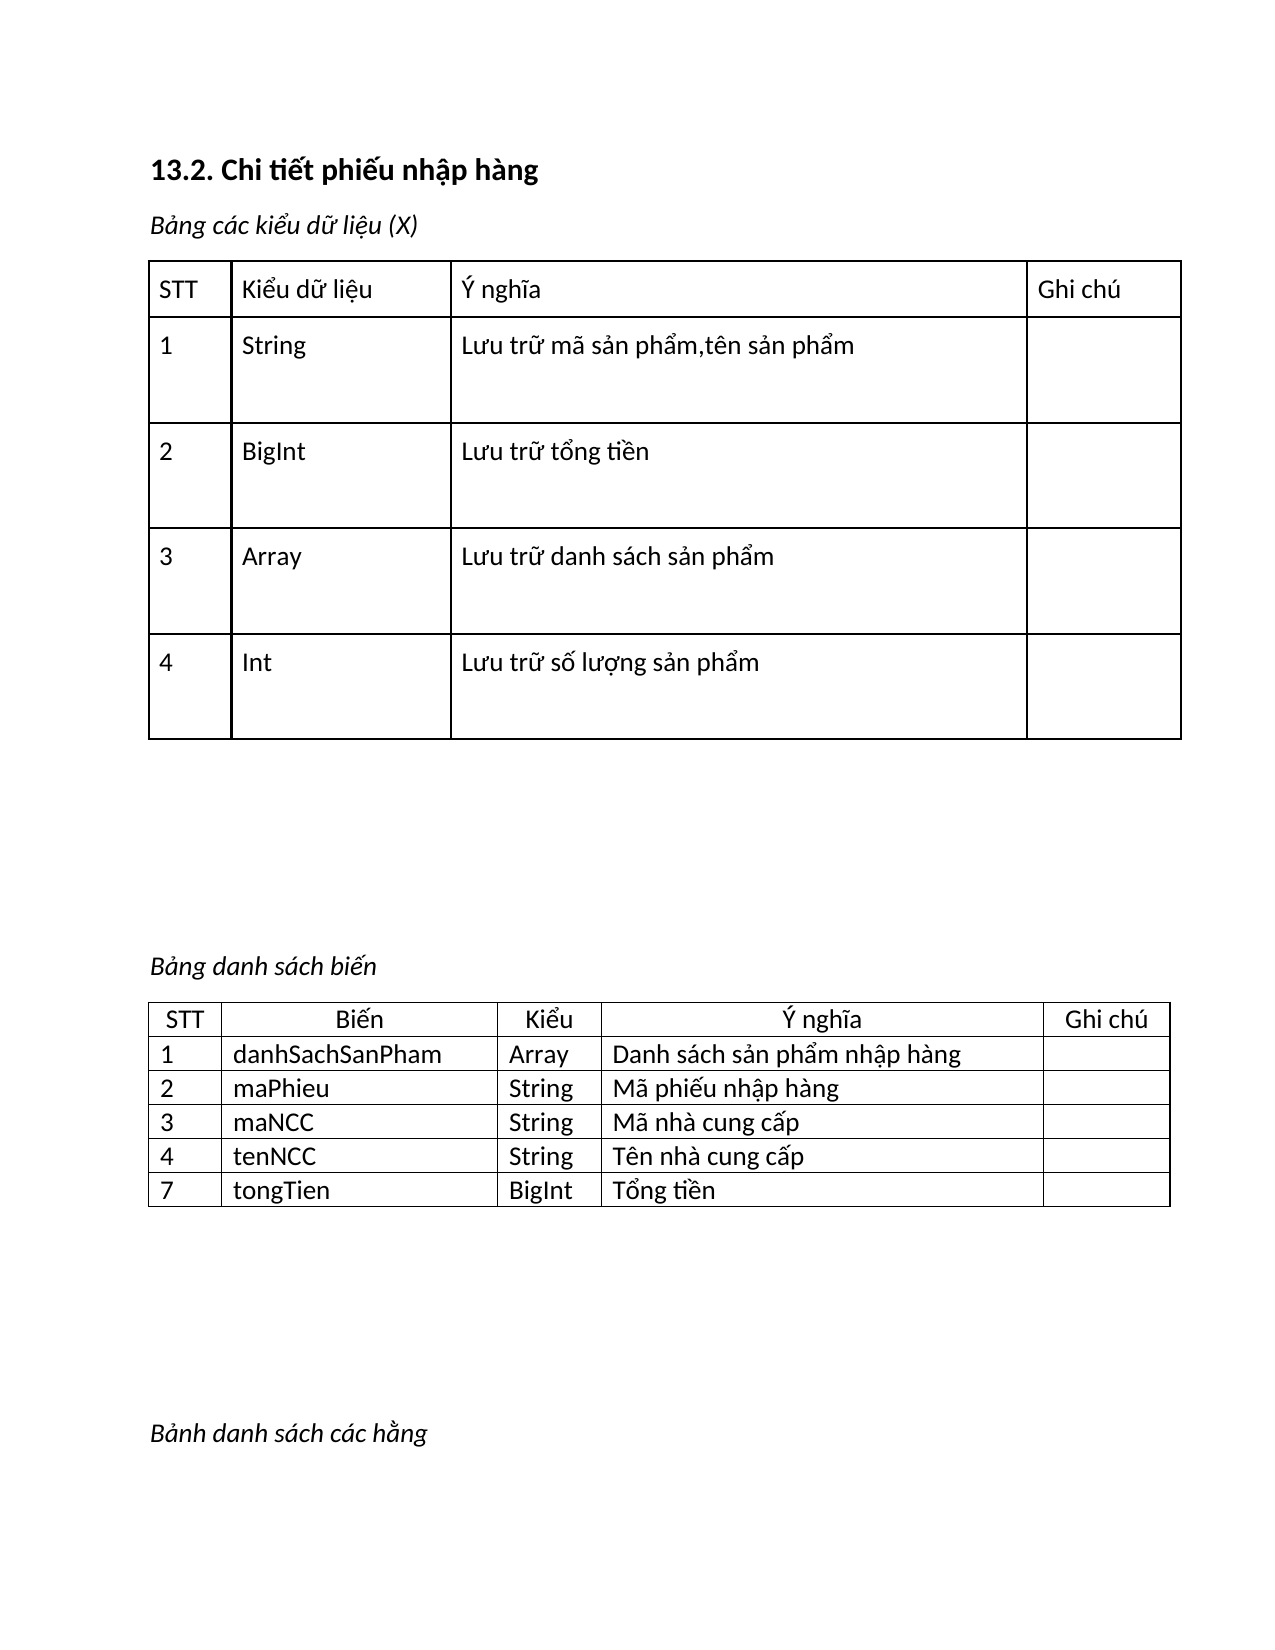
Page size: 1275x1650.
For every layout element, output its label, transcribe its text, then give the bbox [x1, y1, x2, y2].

text Bảnh danh sách các hằng [150, 1416, 1125, 1449]
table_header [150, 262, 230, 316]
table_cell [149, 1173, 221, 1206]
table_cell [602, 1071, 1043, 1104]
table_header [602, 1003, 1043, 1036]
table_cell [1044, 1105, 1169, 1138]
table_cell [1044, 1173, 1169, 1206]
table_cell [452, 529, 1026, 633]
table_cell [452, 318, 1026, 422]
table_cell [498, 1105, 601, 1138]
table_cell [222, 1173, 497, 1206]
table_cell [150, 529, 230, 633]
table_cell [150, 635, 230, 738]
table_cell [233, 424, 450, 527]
text Bảng các kiểu dữ liệu (X) [150, 208, 1125, 241]
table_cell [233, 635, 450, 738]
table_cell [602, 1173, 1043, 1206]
text Bảng danh sách biến [150, 949, 1125, 982]
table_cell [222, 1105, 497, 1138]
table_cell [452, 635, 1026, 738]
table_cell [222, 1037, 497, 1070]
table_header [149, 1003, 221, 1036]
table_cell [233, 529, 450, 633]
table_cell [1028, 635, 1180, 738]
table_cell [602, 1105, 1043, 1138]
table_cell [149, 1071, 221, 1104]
text 13.2. Chi tiết phiếu nhập hàng [150, 150, 1125, 188]
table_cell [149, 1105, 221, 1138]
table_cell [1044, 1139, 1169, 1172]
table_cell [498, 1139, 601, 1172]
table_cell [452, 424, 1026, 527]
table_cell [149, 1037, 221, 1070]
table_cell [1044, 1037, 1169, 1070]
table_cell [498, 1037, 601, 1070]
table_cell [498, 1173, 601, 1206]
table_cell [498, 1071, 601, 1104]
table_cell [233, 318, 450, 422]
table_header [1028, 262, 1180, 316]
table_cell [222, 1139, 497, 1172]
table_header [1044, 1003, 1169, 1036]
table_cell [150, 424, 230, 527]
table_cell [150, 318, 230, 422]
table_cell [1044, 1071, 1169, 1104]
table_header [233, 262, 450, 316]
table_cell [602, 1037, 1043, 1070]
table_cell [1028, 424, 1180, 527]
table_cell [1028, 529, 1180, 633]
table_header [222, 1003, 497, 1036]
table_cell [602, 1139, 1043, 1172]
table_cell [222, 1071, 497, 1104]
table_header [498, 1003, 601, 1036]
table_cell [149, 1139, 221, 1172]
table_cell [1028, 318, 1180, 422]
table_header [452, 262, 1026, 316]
